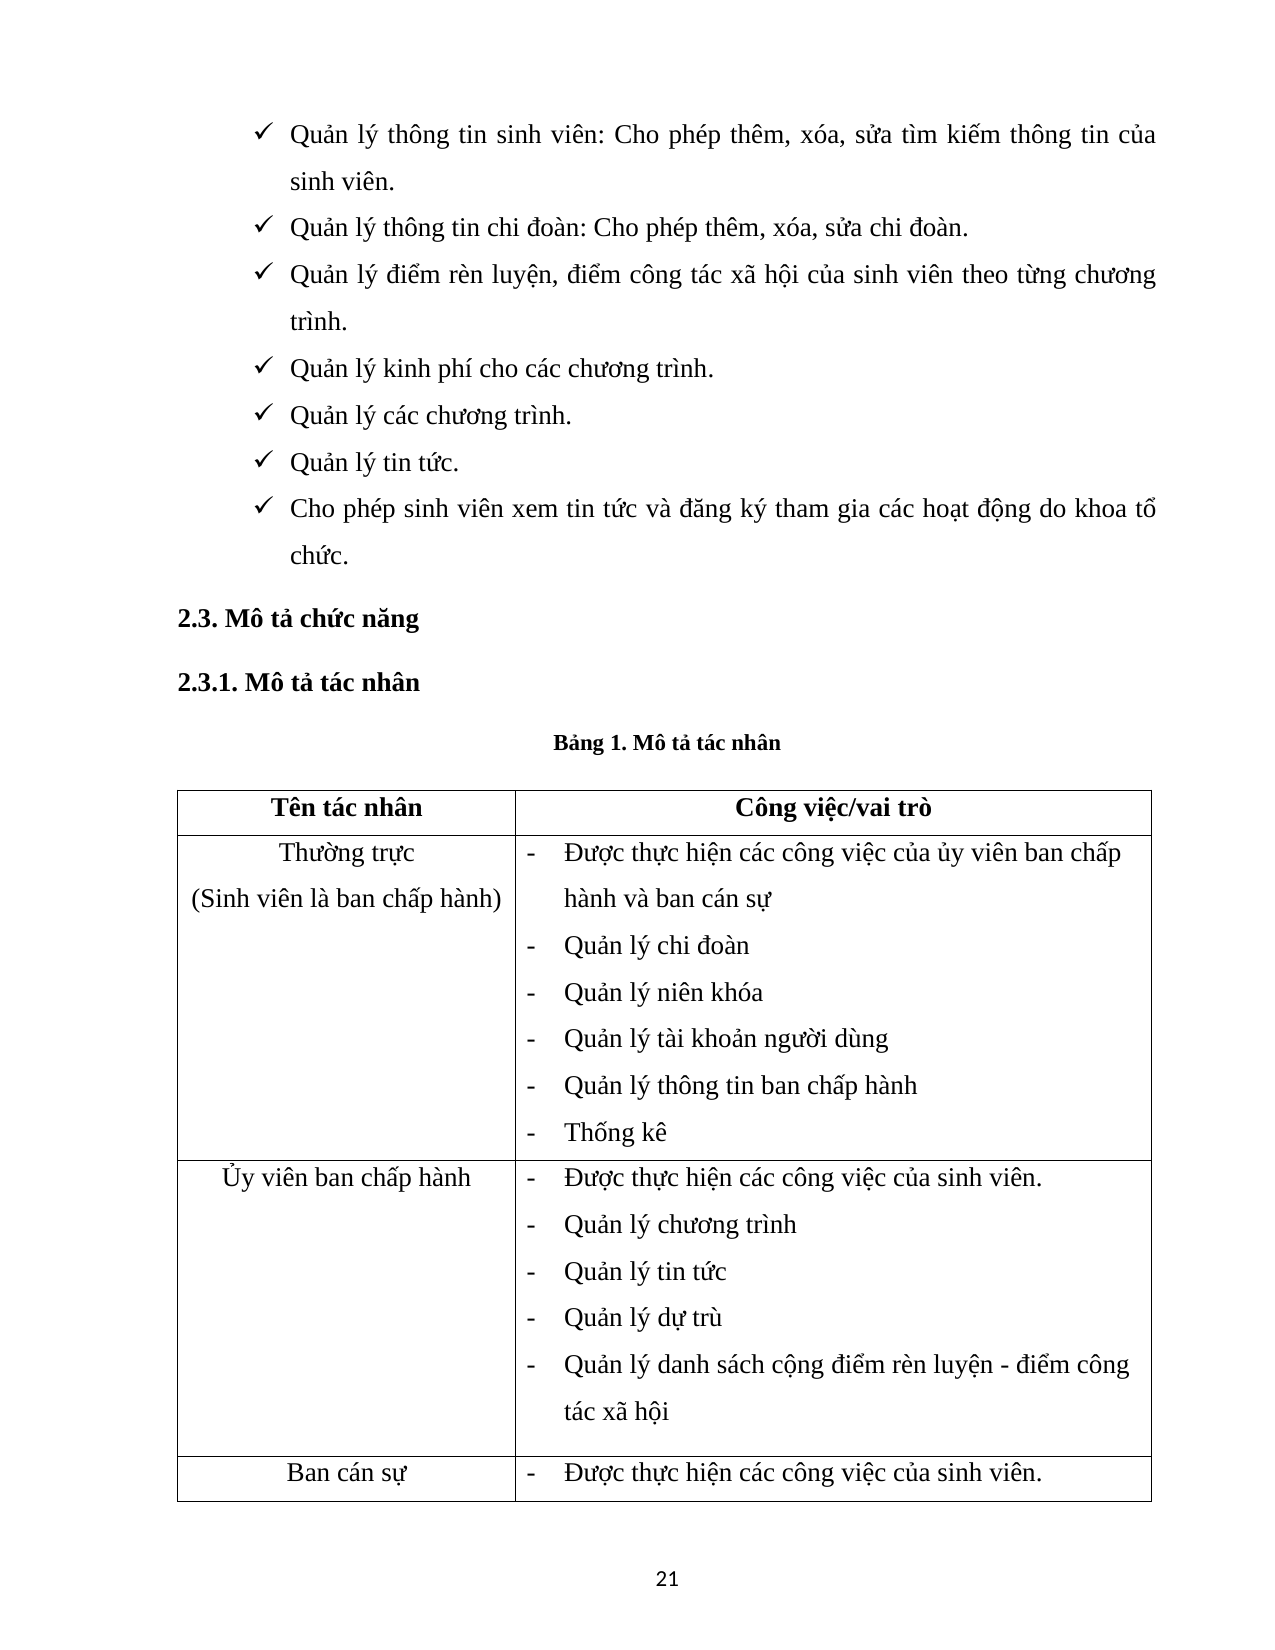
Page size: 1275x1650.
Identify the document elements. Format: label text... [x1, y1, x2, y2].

list Quản lý các chương trình. [252, 399, 1157, 430]
list Quản lý tin tức. [252, 446, 1157, 477]
text Bảng 1. Mô tả tác nhân [177, 729, 1157, 756]
table_cell Ủy viên ban chấp hành [178, 1161, 515, 1456]
table_header Công việc/vai trò [516, 791, 1151, 835]
table_cell Thường trực (Sinh viên là ban chấp hành) [178, 836, 515, 1160]
list Quản lý điểm rèn luyện, điểm công tác xã hội của sinh viên theo từng chương trình. [252, 258, 1157, 336]
table_cell Được thực hiện các công việc của ủy viên ban chấp hành và ban cán sự Quản lý chi đoàn Quản lý niên khóa Quản lý tài khoản người dùng Quản lý thông tin ban chấp hành Thống kê [516, 836, 1151, 1160]
table_cell Được thực hiện các công việc của sinh viên. Quản lý chương trình Quản lý tin tức Quản lý dự trù Quản lý danh sách cộng điểm rèn luyện - điểm công tác xã hội [516, 1161, 1151, 1456]
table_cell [516, 1457, 1151, 1501]
text 2.3.1. Mô tả tác nhân [177, 666, 1157, 697]
table_header Tên tác nhân [178, 791, 515, 835]
table_cell Ban cán sự [178, 1457, 515, 1501]
list Quản lý kinh phí cho các chương trình. [252, 352, 1157, 383]
list Quản lý thông tin chi đoàn: Cho phép thêm, xóa, sửa chi đoàn. [252, 212, 1157, 243]
list Cho phép sinh viên xem tin tức và đăng ký tham gia các hoạt động do khoa tổ chức. [252, 492, 1157, 570]
text 2.3. Mô tả chức năng [177, 603, 1157, 634]
list Quản lý thông tin sinh viên: Cho phép thêm, xóa, sửa tìm kiếm thông tin của sinh viên. [252, 118, 1157, 196]
